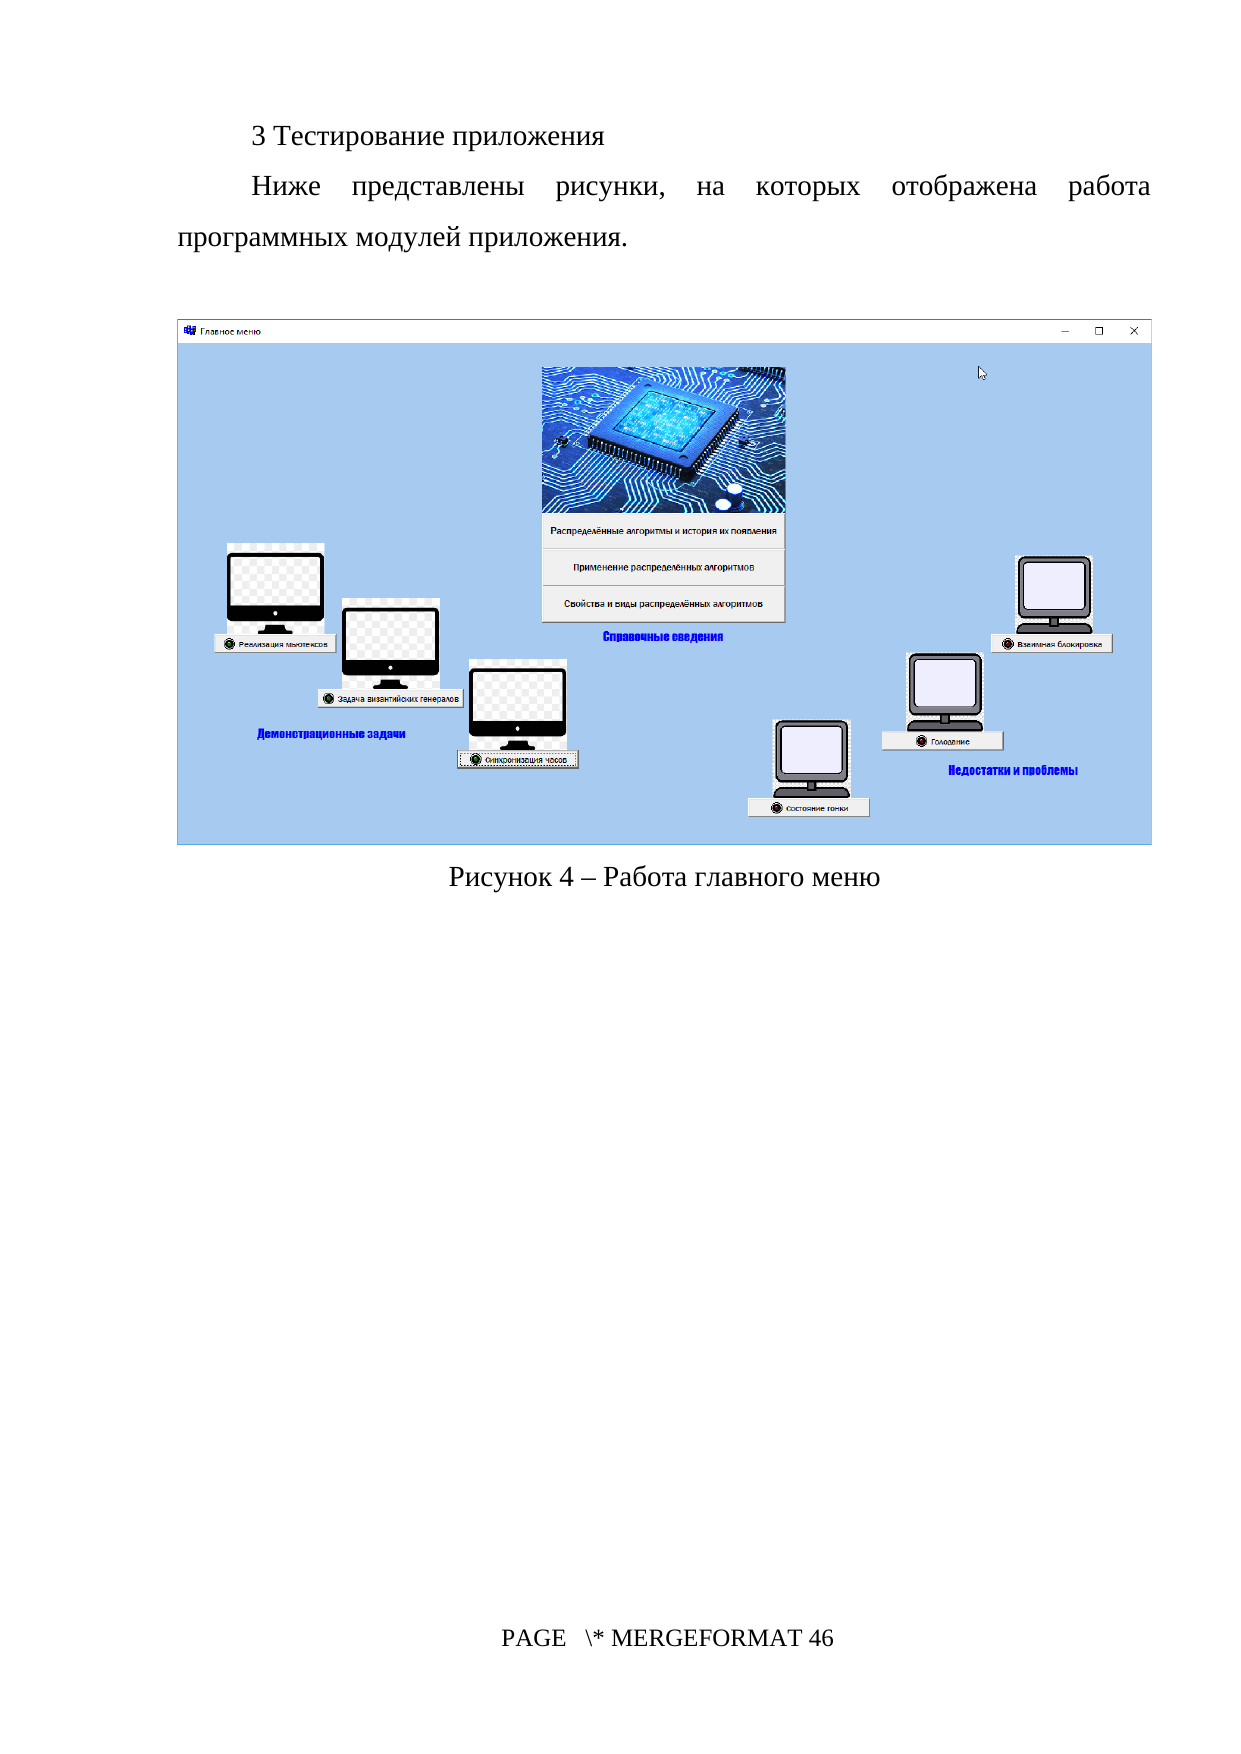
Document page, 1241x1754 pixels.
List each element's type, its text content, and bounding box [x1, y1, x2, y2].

picture [177, 319, 1152, 845]
text Рисунок 4 – Работа главного меню [177, 859, 1152, 892]
text Ниже представлены рисунки, на которых отображена работа программных модулей приложения. [177, 168, 1152, 252]
text 3 Тестирование приложения [177, 118, 1152, 152]
